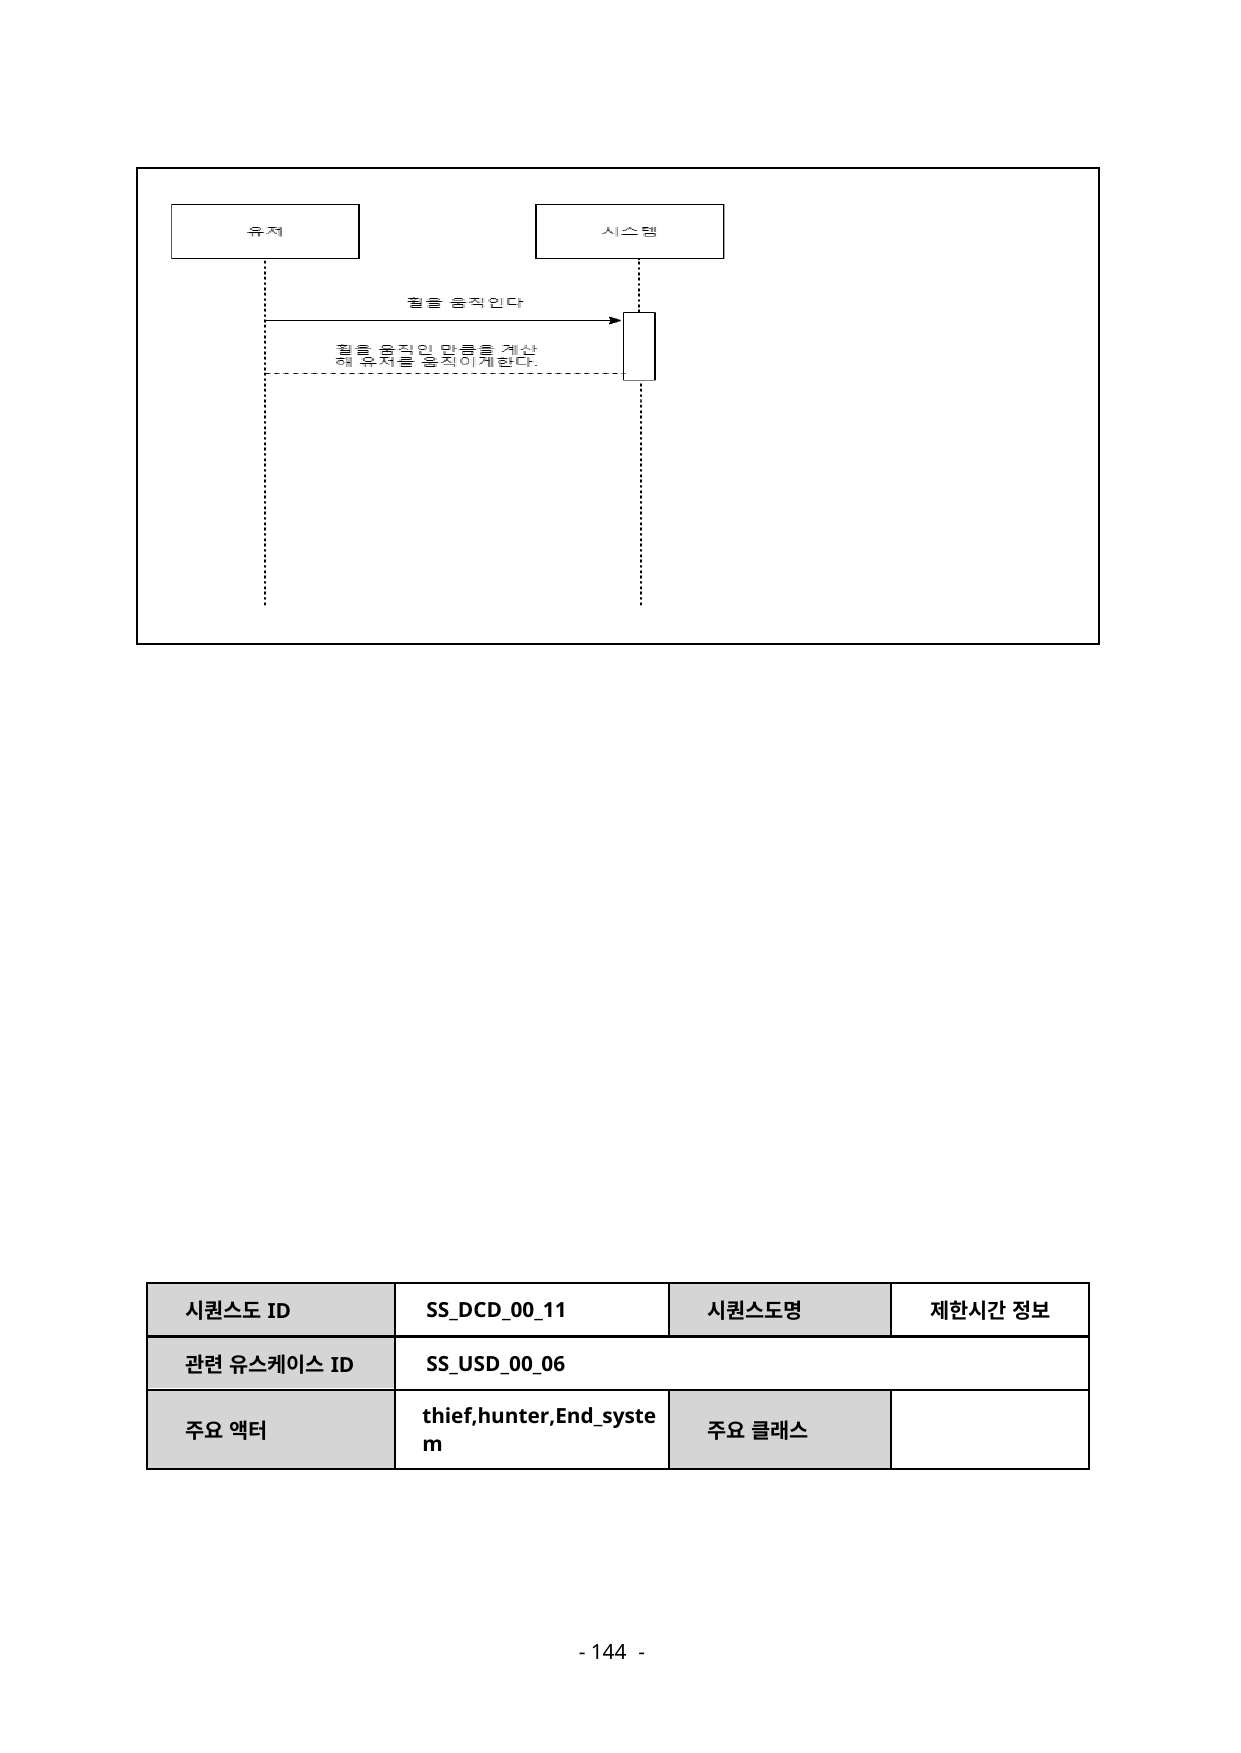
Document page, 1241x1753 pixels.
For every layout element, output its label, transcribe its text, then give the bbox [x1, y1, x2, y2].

table_cell 주요 액터 [148, 1391, 394, 1468]
picture [171, 204, 725, 606]
table_cell SS_USD_00_06 [396, 1338, 1088, 1388]
table_header 시퀀스도명 [670, 1284, 890, 1335]
table_cell [138, 169, 1098, 643]
table_cell thief,hunter,End_system [396, 1391, 668, 1468]
table_header 제한시간 정보 [892, 1284, 1088, 1335]
table_cell 주요 클래스 [670, 1391, 890, 1468]
table_header 시퀀스도 ID [148, 1284, 394, 1335]
table_cell 관련 유스케이스 ID [148, 1338, 394, 1388]
table_header SS_DCD_00_11 [396, 1284, 668, 1335]
table_cell [892, 1391, 1088, 1468]
